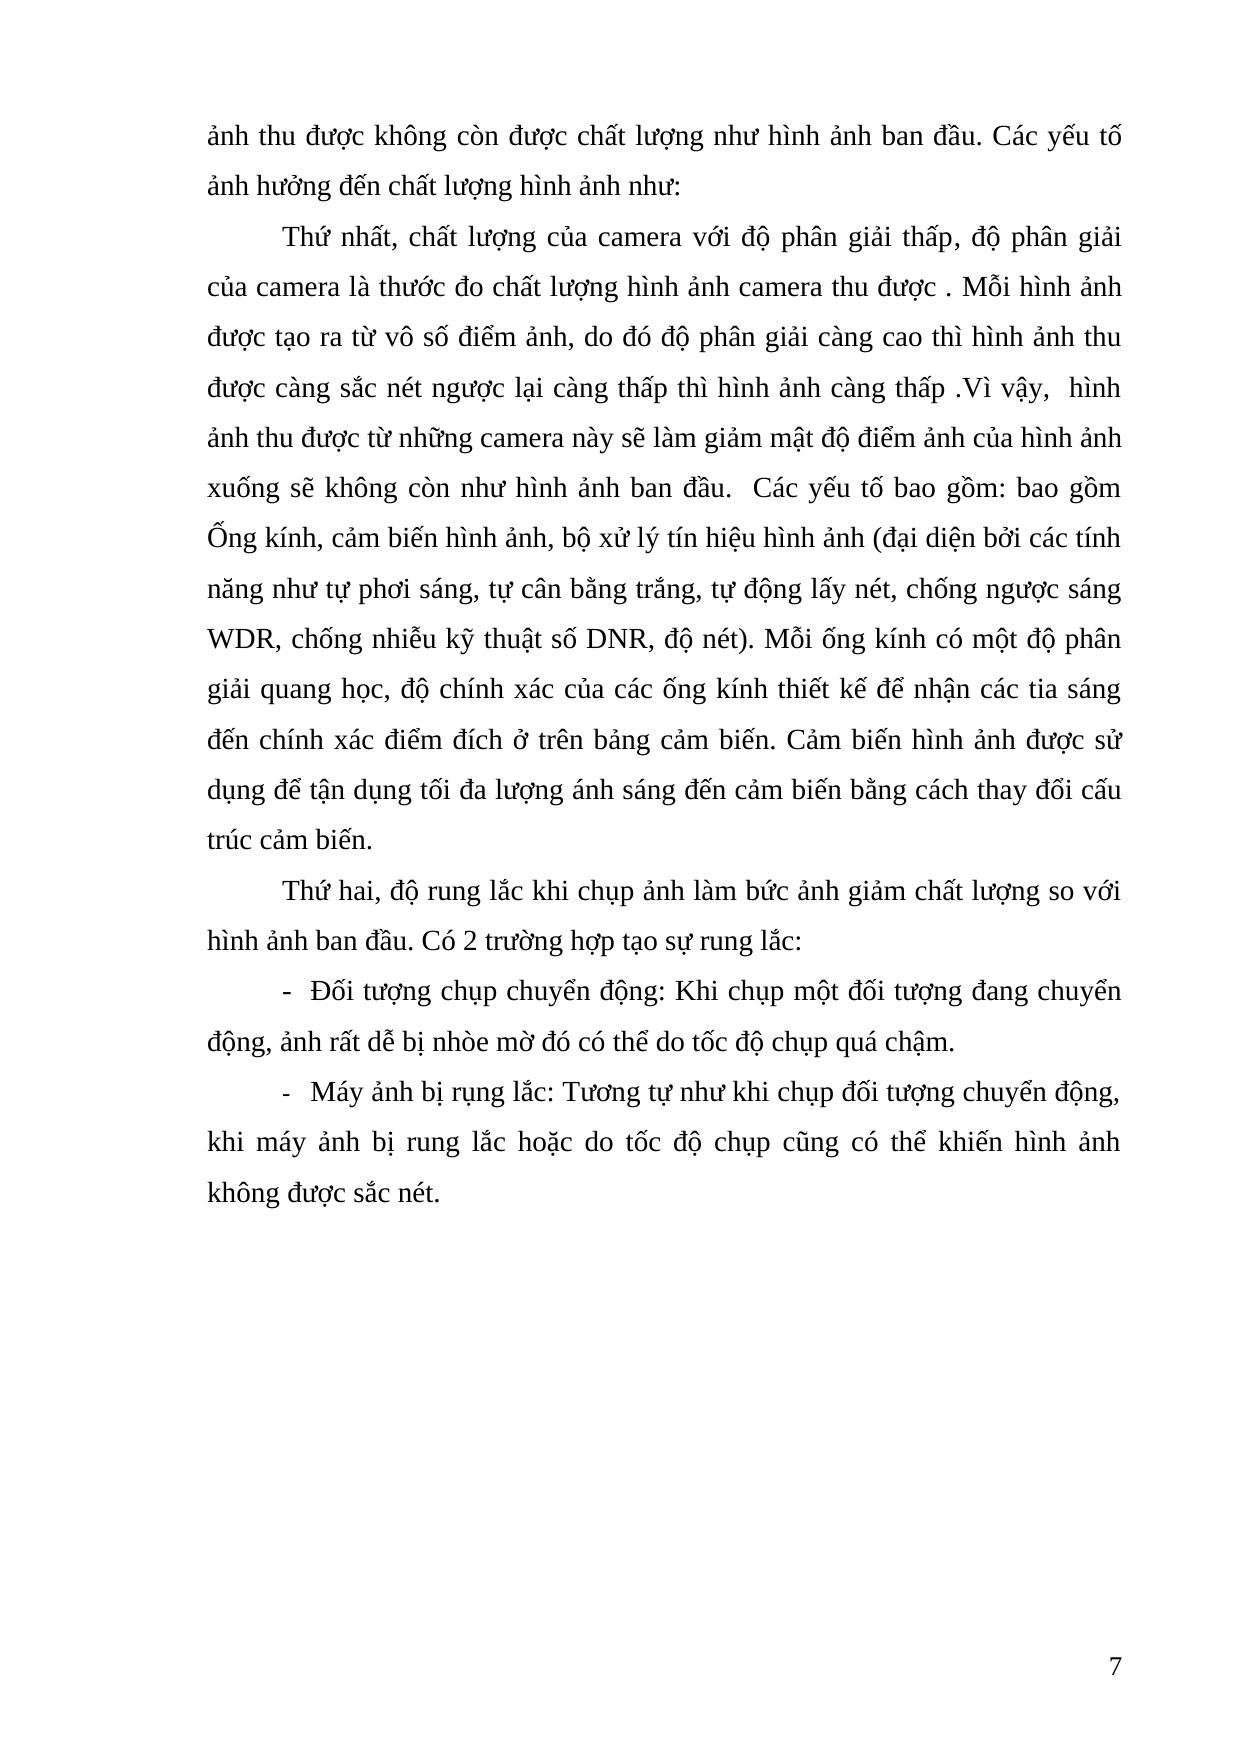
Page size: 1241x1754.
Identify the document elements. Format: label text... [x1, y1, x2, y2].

list Máy ảnh bị rụng lắc: Tương tự như khi chụp đối tượng chuyển động, khi máy ảnh bị rung lắc hoặc do tốc độ chụp cũng có thể khiến hình ảnh không được sắc nét. [207, 1074, 1122, 1208]
list Đối tượng chụp chuyển động: Khi chụp một đối tượng đang chuyển động, ảnh rất dễ bị nhòe mờ đó có thể do tốc độ chụp quá chậm. [207, 973, 1122, 1057]
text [207, 118, 1122, 202]
text Thứ nhất, chất lượng của camera với độ phân giải thấp, độ phân giải của camera là thước đo chất lượng hình ảnh camera thu được . Mỗi hình ảnh được tạo ra từ vô số điểm ảnh, do đó độ phân giải càng cao thì hình ảnh thu được càng sắc nét ngược lại càng thấp thì hình ảnh càng thấp .Vì vậy, hình ảnh thu được từ những camera này sẽ làm giảm mật độ điểm ảnh của hình ảnh xuống sẽ không còn như hình ảnh ban đầu. Các yếu tố bao gồm: bao gồm Ống kính, cảm biến hình ảnh, bộ xử lý tín hiệu hình ảnh (đại diện bởi các tính năng như tự phơi sáng, tự cân bằng trắng, tự động lấy nét, chống ngược sáng WDR, chống nhiễu kỹ thuật số DNR, độ nét). Mỗi ống kính có một độ phân giải quang học, độ chính xác của các ống kính thiết kế để nhận các tia sáng đến chính xác điểm đích ở trên bảng cảm biến. Cảm biến hình ảnh được sử dụng để tận dụng tối đa lượng ánh sáng đến cảm biến bằng cách thay đổi cấu trúc cảm biến. [207, 219, 1122, 856]
text Thứ hai, độ rung lắc khi chụp ảnh làm bức ảnh giảm chất lượng so với hình ảnh ban đầu. Có 2 trường hợp tạo sự rung lắc: [207, 873, 1122, 957]
